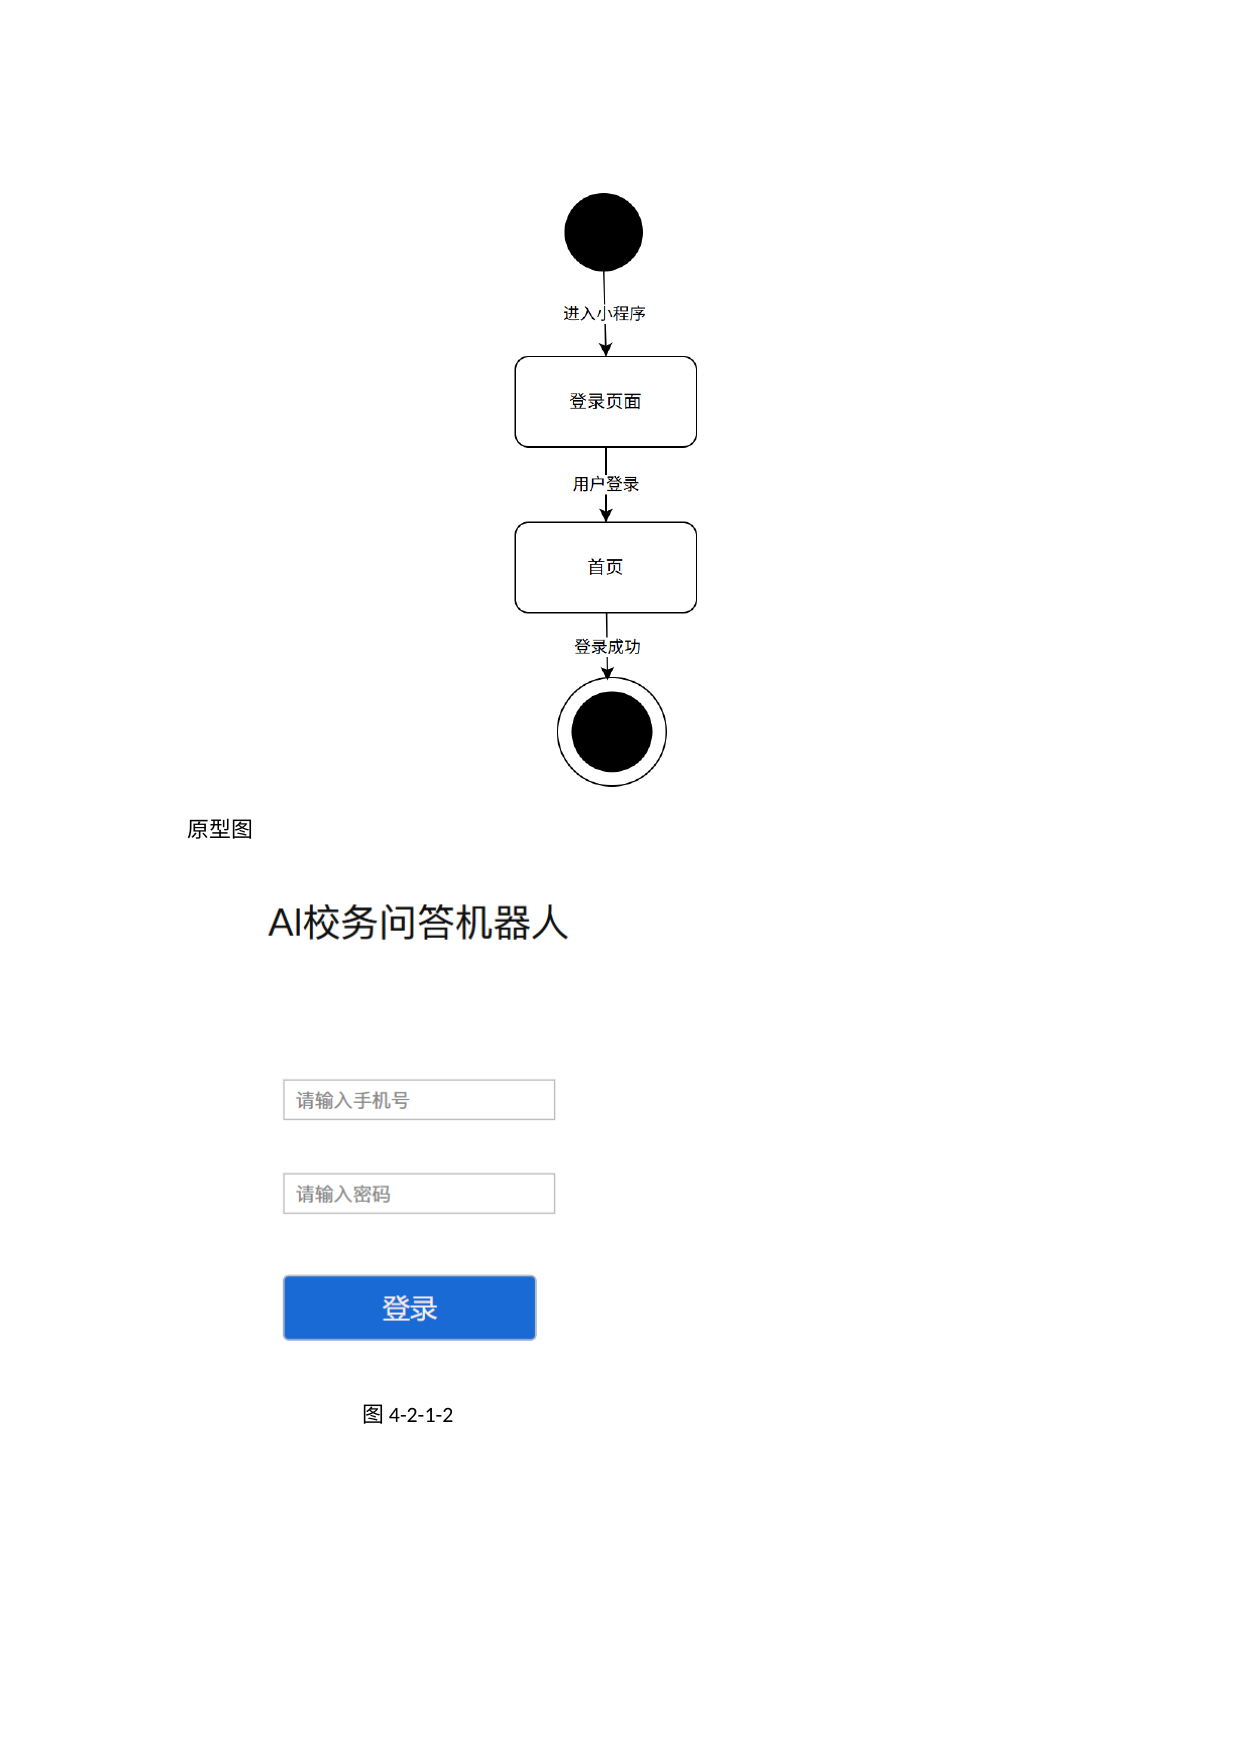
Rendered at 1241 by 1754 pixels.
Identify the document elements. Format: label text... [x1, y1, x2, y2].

list 原型图 [187, 812, 1053, 844]
picture [187, 844, 664, 1370]
picture [493, 162, 771, 803]
text 图4-2-1-2 [319, 1397, 1053, 1429]
